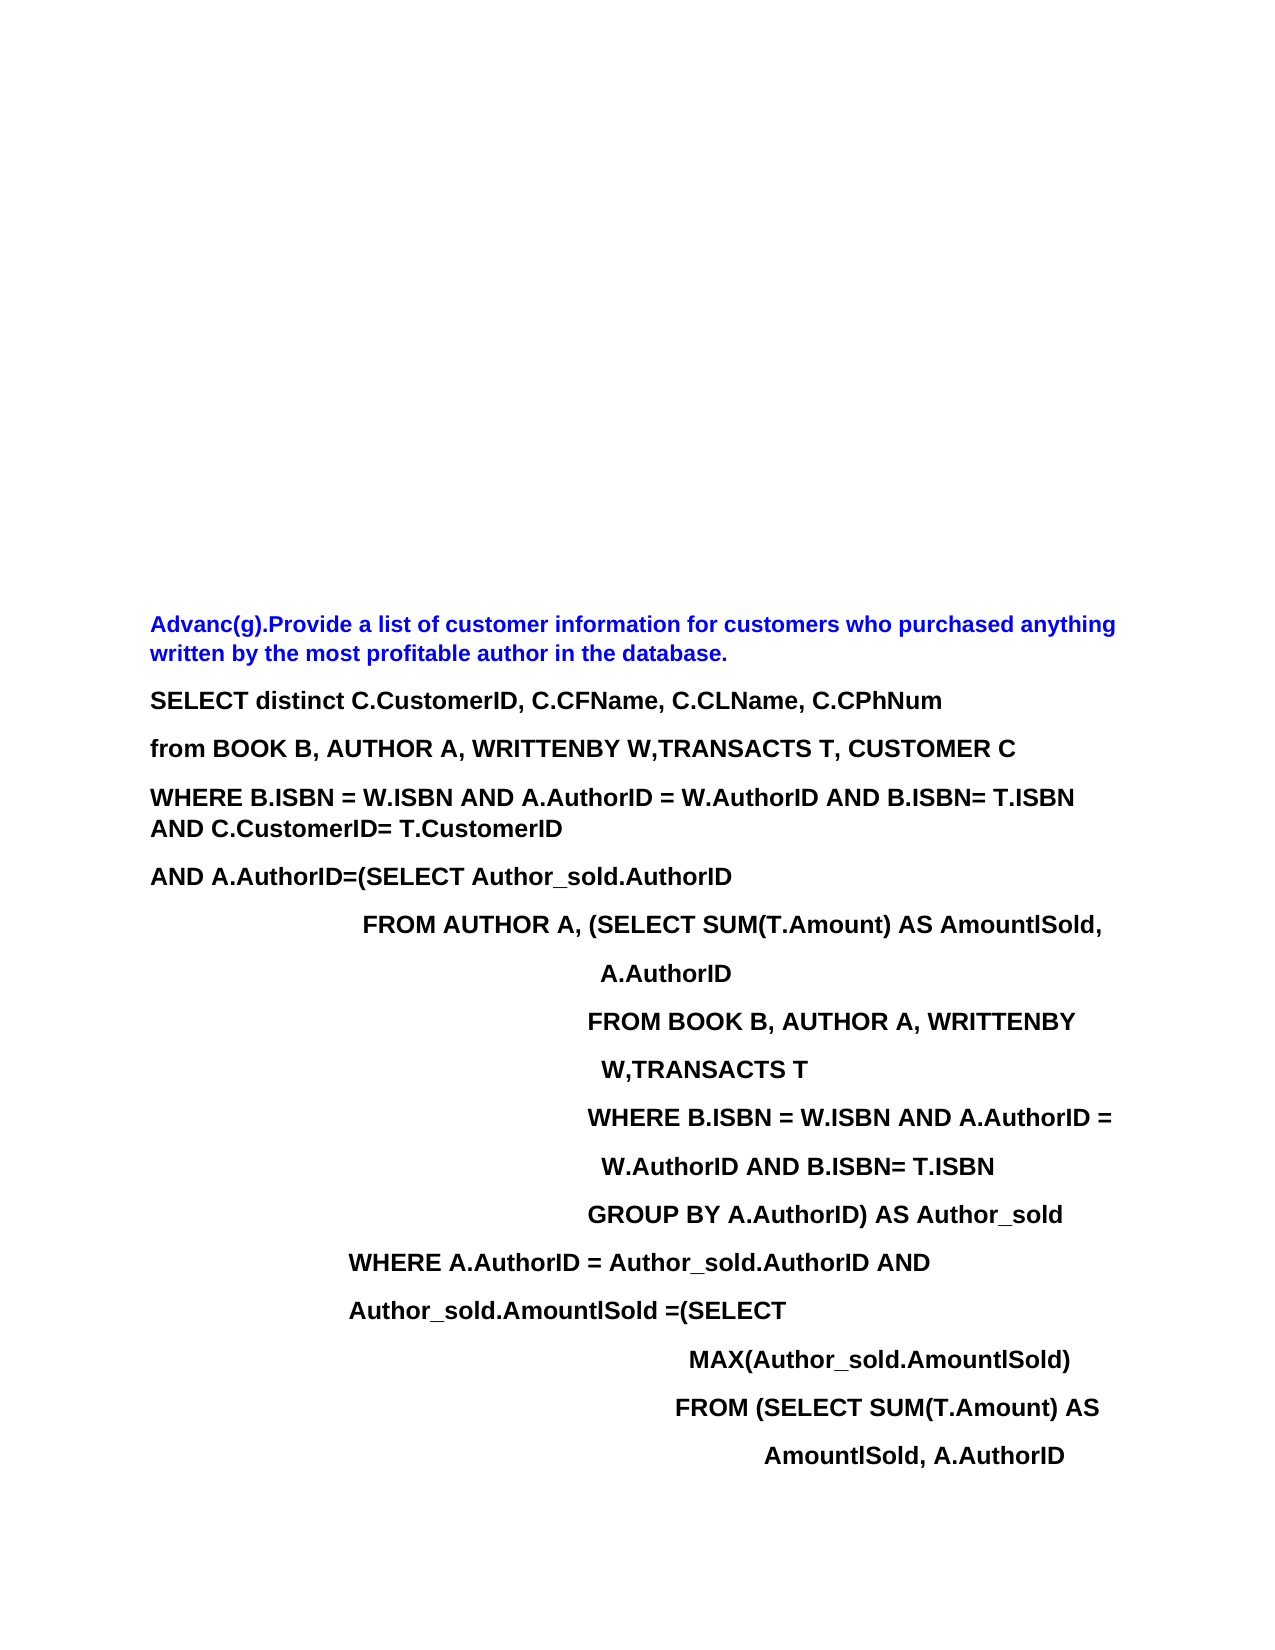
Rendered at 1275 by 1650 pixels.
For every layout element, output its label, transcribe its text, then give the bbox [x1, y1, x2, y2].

text AND A.AuthorID=(SELECT Author_sold.AuthorID [150, 862, 1125, 891]
text W,TRANSACTS T [525, 1055, 1125, 1084]
text W.AuthorID AND B.ISBN= T.ISBN [525, 1152, 1125, 1180]
text WHERE A.AuthorID = Author_sold.AuthorID AND [150, 1248, 1125, 1277]
text FROM AUTHOR A, (SELECT SUM(T.Amount) AS AmountlSold, [150, 911, 1125, 939]
text WHERE B.ISBN = W.ISBN AND A.AuthorID = W.AuthorID AND B.ISBN= T.ISBN AND C.CustomerID= T.CustomerID [150, 782, 1125, 843]
text A.AuthorID [150, 959, 1125, 987]
text FROM (SELECT SUM(T.Amount) AS [150, 1393, 1125, 1422]
text Author_sold.AmountlSold =(SELECT [300, 1296, 1125, 1325]
subtitle Advanc(g).Provide a list of customer information for customers who purchased anything written by the most profitable author in the database. [150, 611, 1125, 667]
text GROUP BY A.AuthorID) AS Author_sold [150, 1200, 1125, 1229]
text WHERE B.ISBN = W.ISBN AND A.AuthorID = [150, 1103, 1125, 1132]
text from BOOK B, AUTHOR A, WRITTENBY W,TRANSACTS T, CUSTOMER C [150, 734, 1125, 763]
text MAX(Author_sold.AmountlSold) [600, 1344, 1125, 1373]
text SELECT distinct C.CustomerID, C.CFName, C.CLName, C.CPhNum [150, 686, 1125, 715]
text AmountlSold, A.AuthorID [600, 1441, 1125, 1470]
text FROM BOOK B, AUTHOR A, WRITTENBY [150, 1007, 1125, 1036]
